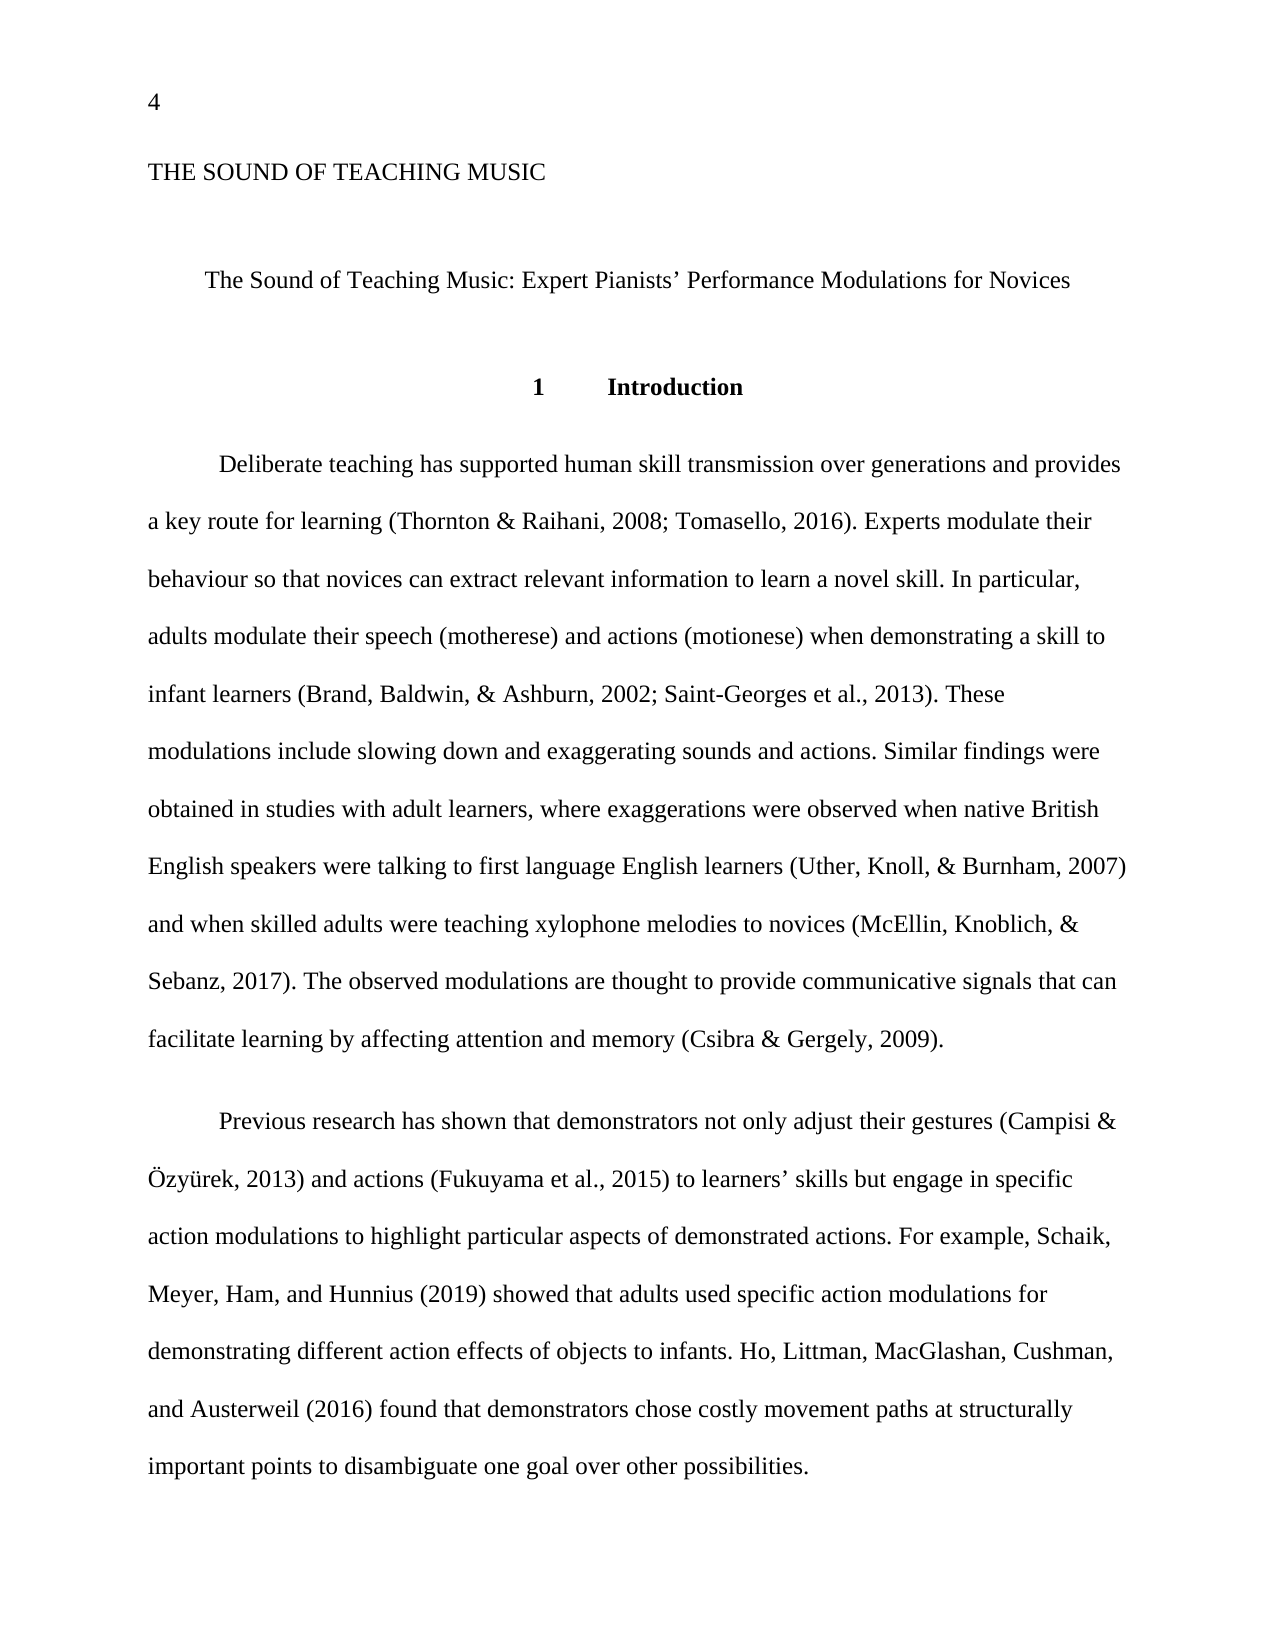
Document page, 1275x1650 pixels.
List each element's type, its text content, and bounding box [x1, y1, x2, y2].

text Deliberate teaching has supported human skill transmission over generations and provides a key route for learning (Thornton & Raihani, 2008; Tomasello, 2016). Experts modulate their behaviour so that novices can extract relevant information to learn a novel skill. In particular, adults modulate their speech (motherese) and actions (motionese) when demonstrating a skill to infant learners (Brand, Baldwin, & Ashburn, 2002; Saint-Georges et al., 2013). These modulations include slowing down and exaggerating sounds and actions. Similar findings were obtained in studies with adult learners, where exaggerations were observed when native British English speakers were talking to first language English learners (Uther, Knoll, & Burnham, 2007) and when skilled adults were teaching xylophone melodies to novices (McEllin, Knoblich, & Sebanz, 2017). The observed modulations are thought to provide communicative signals that can facilitate learning by affecting attention and memory (Csibra & Gergely, 2009). [148, 449, 1127, 1052]
subtitle 1 Introduction [148, 372, 1127, 401]
text The Sound of Teaching Music: Expert Pianists’ Performance Modulations for Novices [148, 265, 1127, 294]
text Previous research has shown that demonstrators not only adjust their gestures (Campisi & Özyürek, 2013) and actions (Fukuyama et al., 2015) to learners’ skills but engage in specific action modulations to highlight particular aspects of demonstrated actions. For example, Schaik, Meyer, Ham, and Hunnius (2019) showed that adults used specific action modulations for demonstrating different action effects of objects to infants. Ho, Littman, MacGlashan, Cushman, and Austerweil (2016) found that demonstrators chose costly movement paths at structurally important points to disambiguate one goal over other possibilities. [148, 1106, 1127, 1480]
